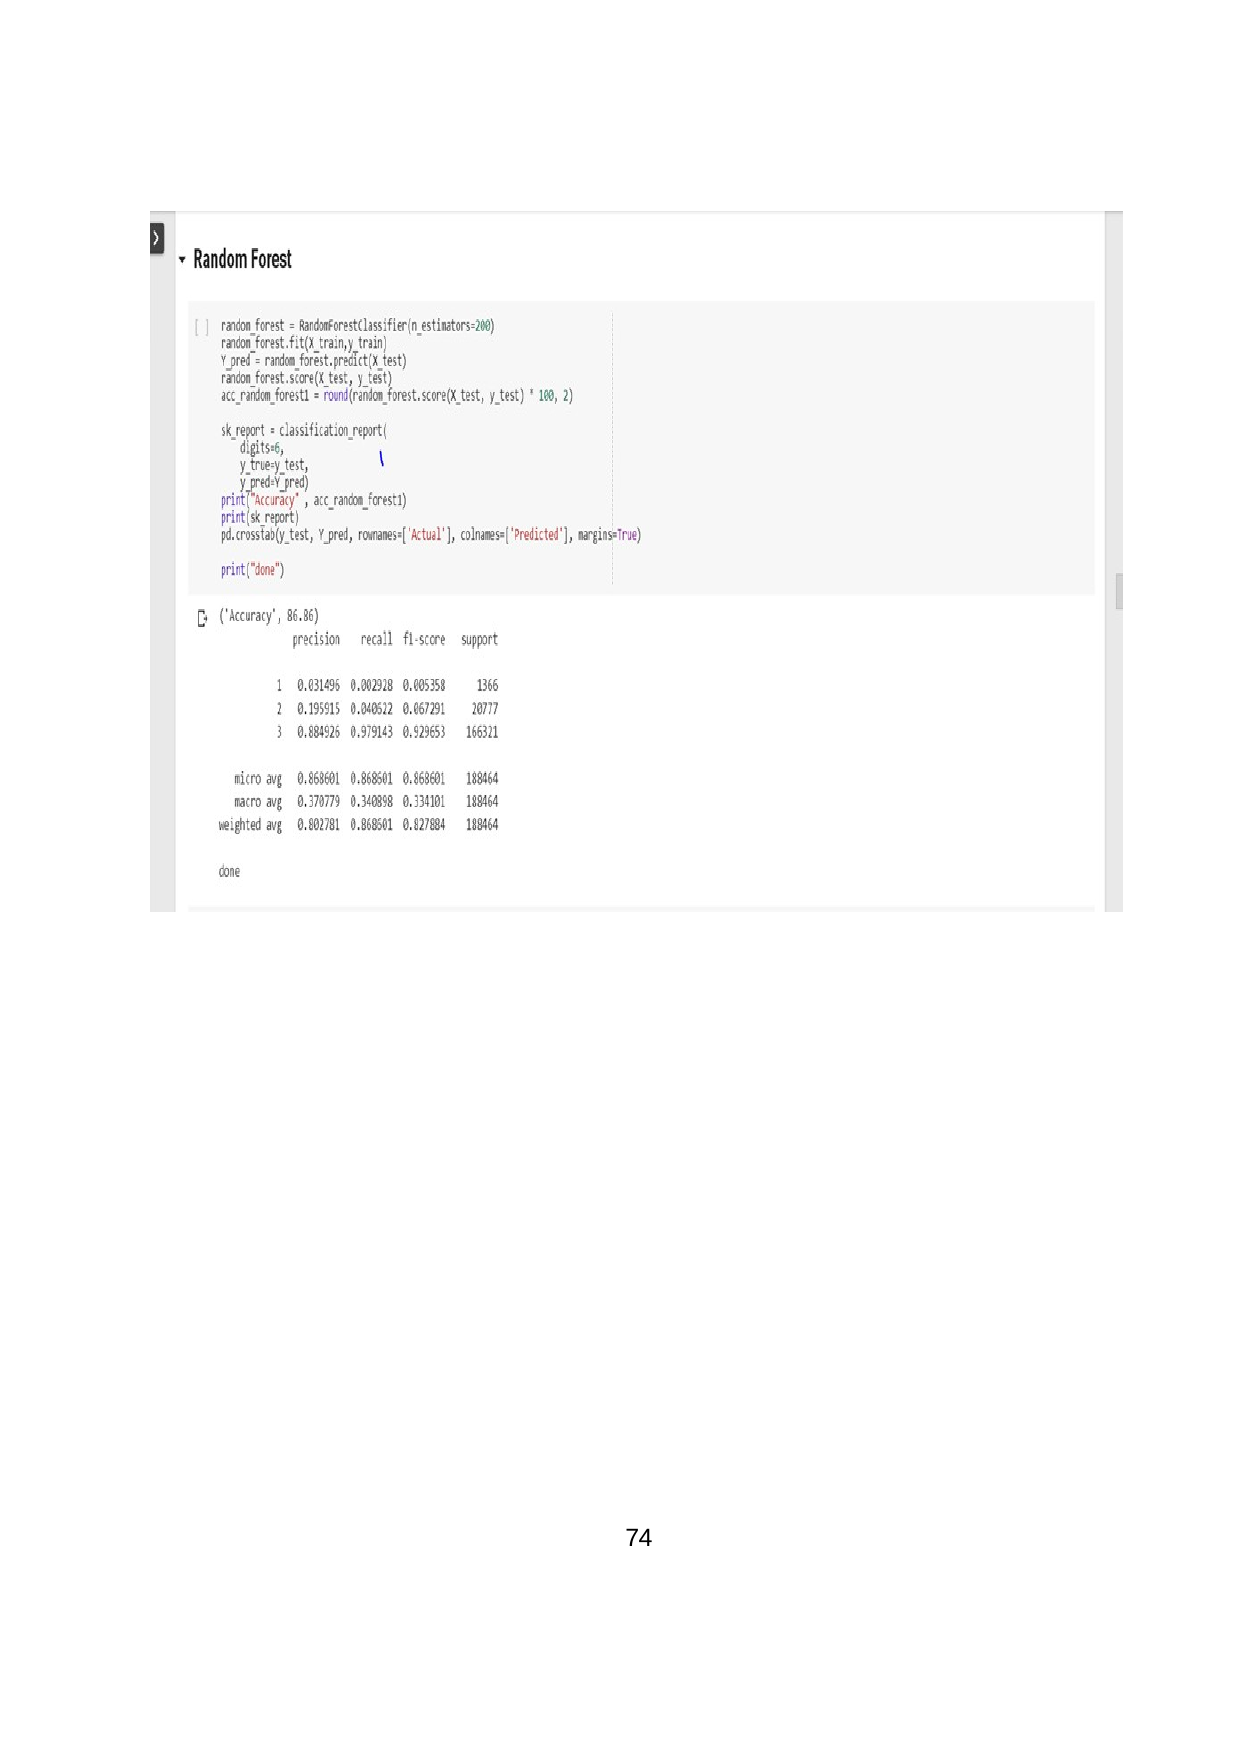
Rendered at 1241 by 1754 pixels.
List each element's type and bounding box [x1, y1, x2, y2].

picture [150, 211, 1123, 912]
